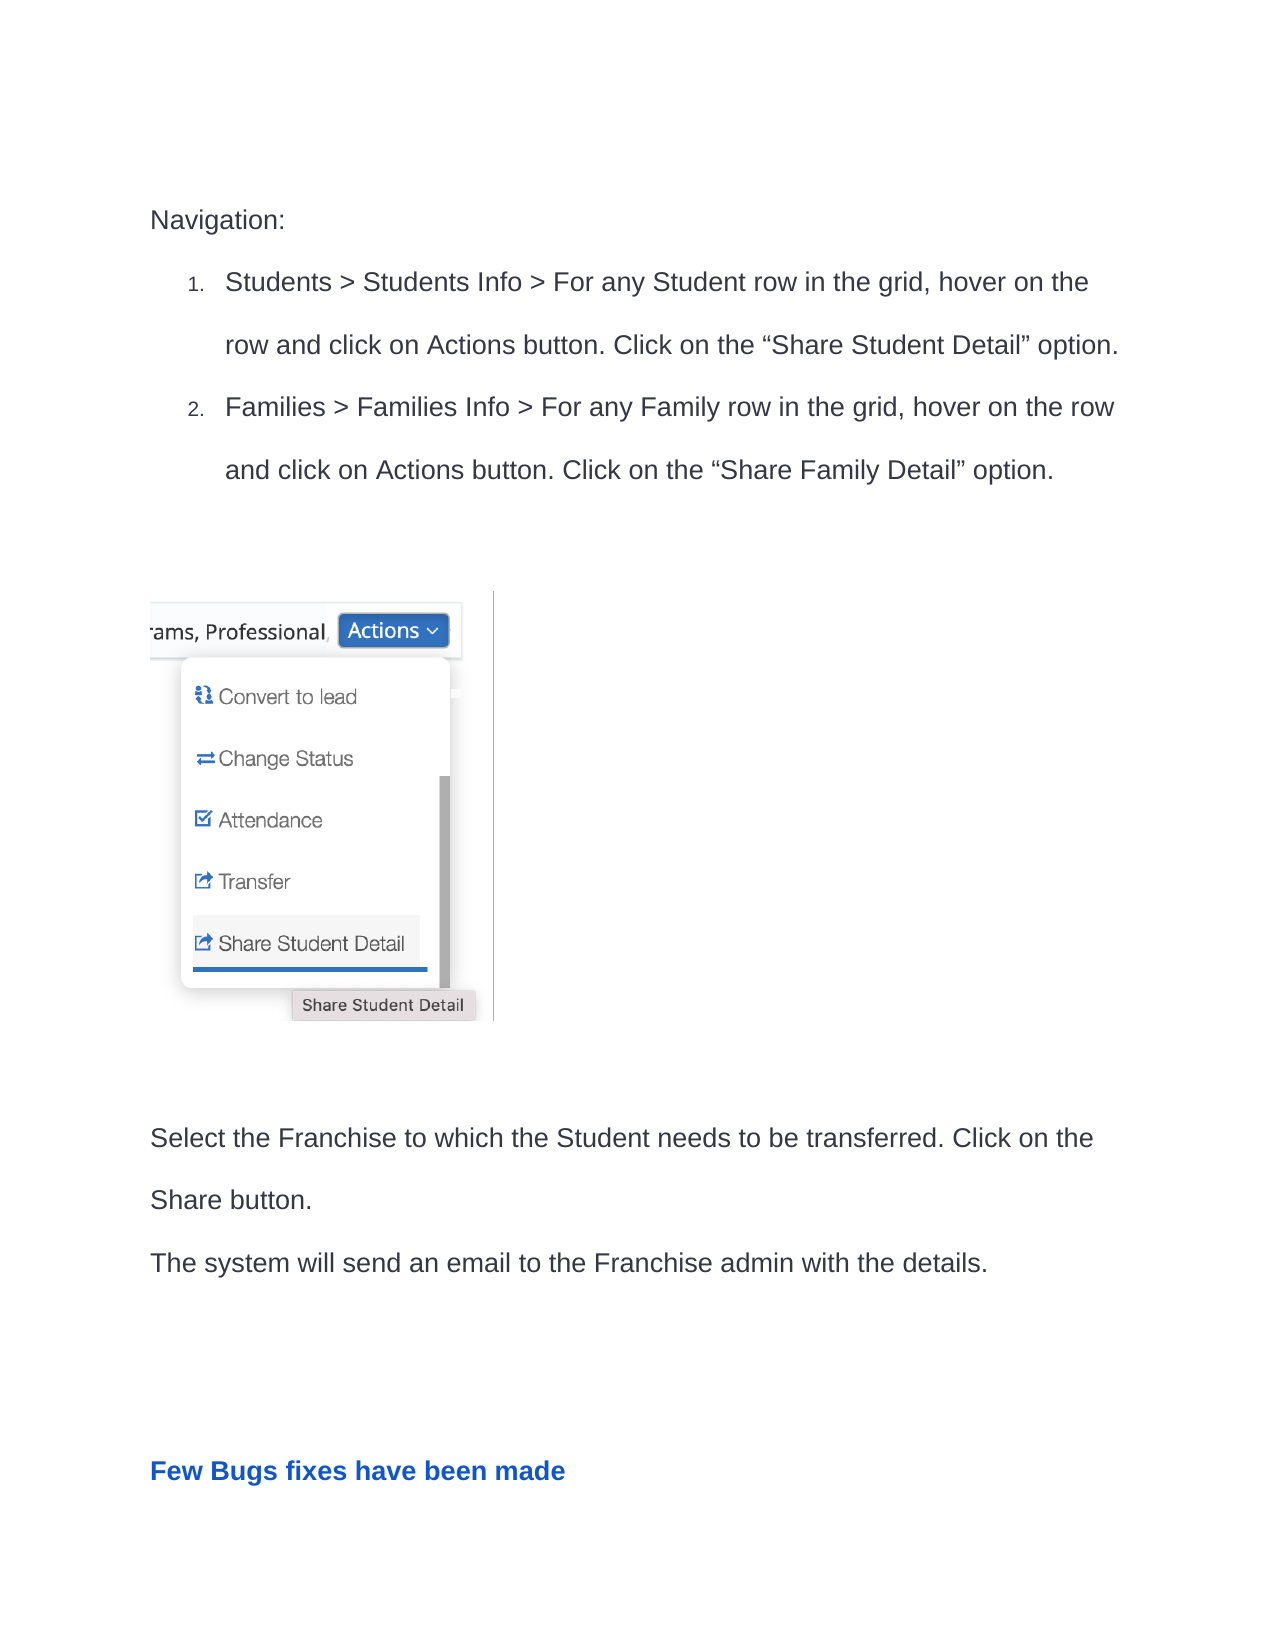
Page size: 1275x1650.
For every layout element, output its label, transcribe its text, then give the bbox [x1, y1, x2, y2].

list Students > Students Info > For any Student row in the grid, hover on the row and click on Actions button. Click on the “Share Student Detail” option. [187, 266, 1125, 360]
list Families > Families Info > For any Family row in the grid, hover on the row and click on Actions button. Click on the “Share Family Detail” option. [187, 391, 1125, 485]
text Navigation: [150, 204, 1125, 235]
text The system will send an email to the Franchise admin with the details. [150, 1247, 1125, 1278]
subtitle Few Bugs fixes have been made [150, 1454, 1125, 1486]
text Select the Franchise to which the Student needs to be transferred. Click on the Share button. [150, 1122, 1125, 1215]
picture [150, 591, 494, 1021]
